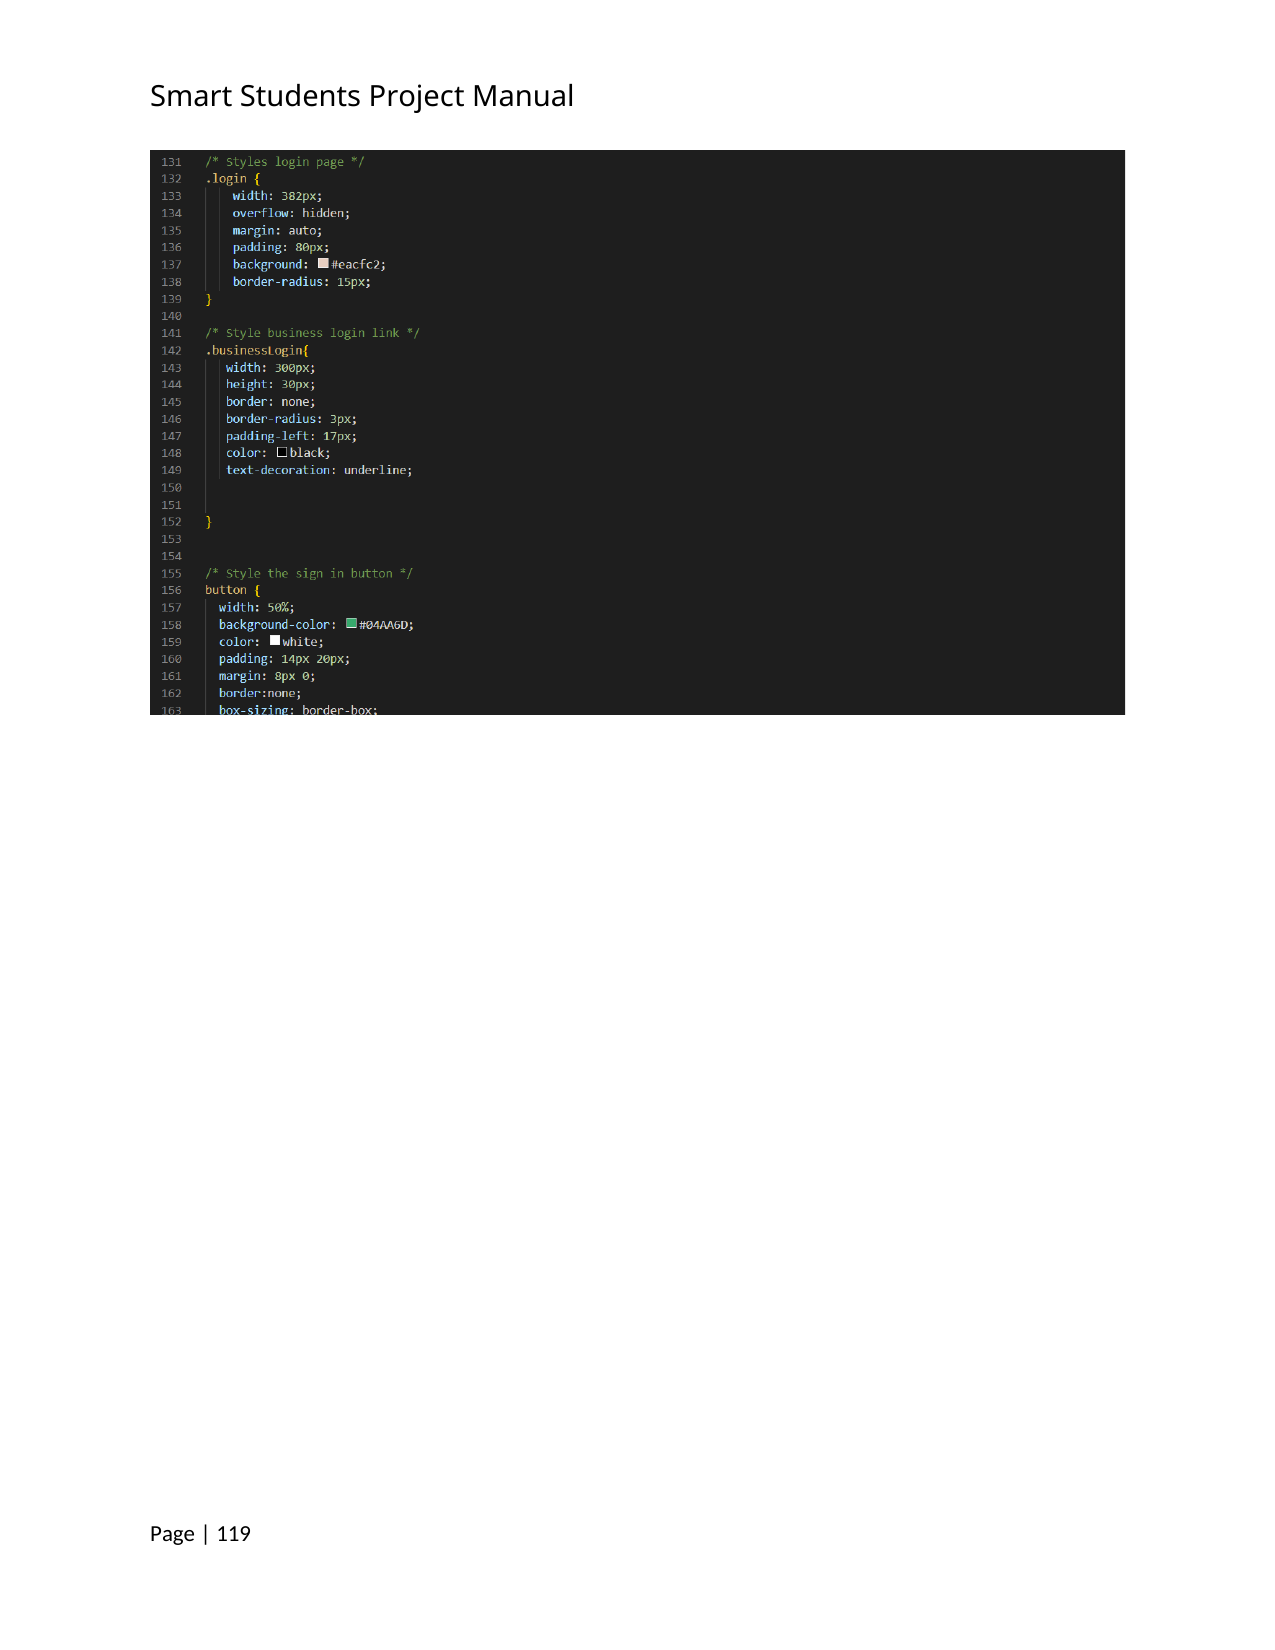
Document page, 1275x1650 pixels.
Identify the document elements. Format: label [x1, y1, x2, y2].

picture [150, 150, 1125, 715]
